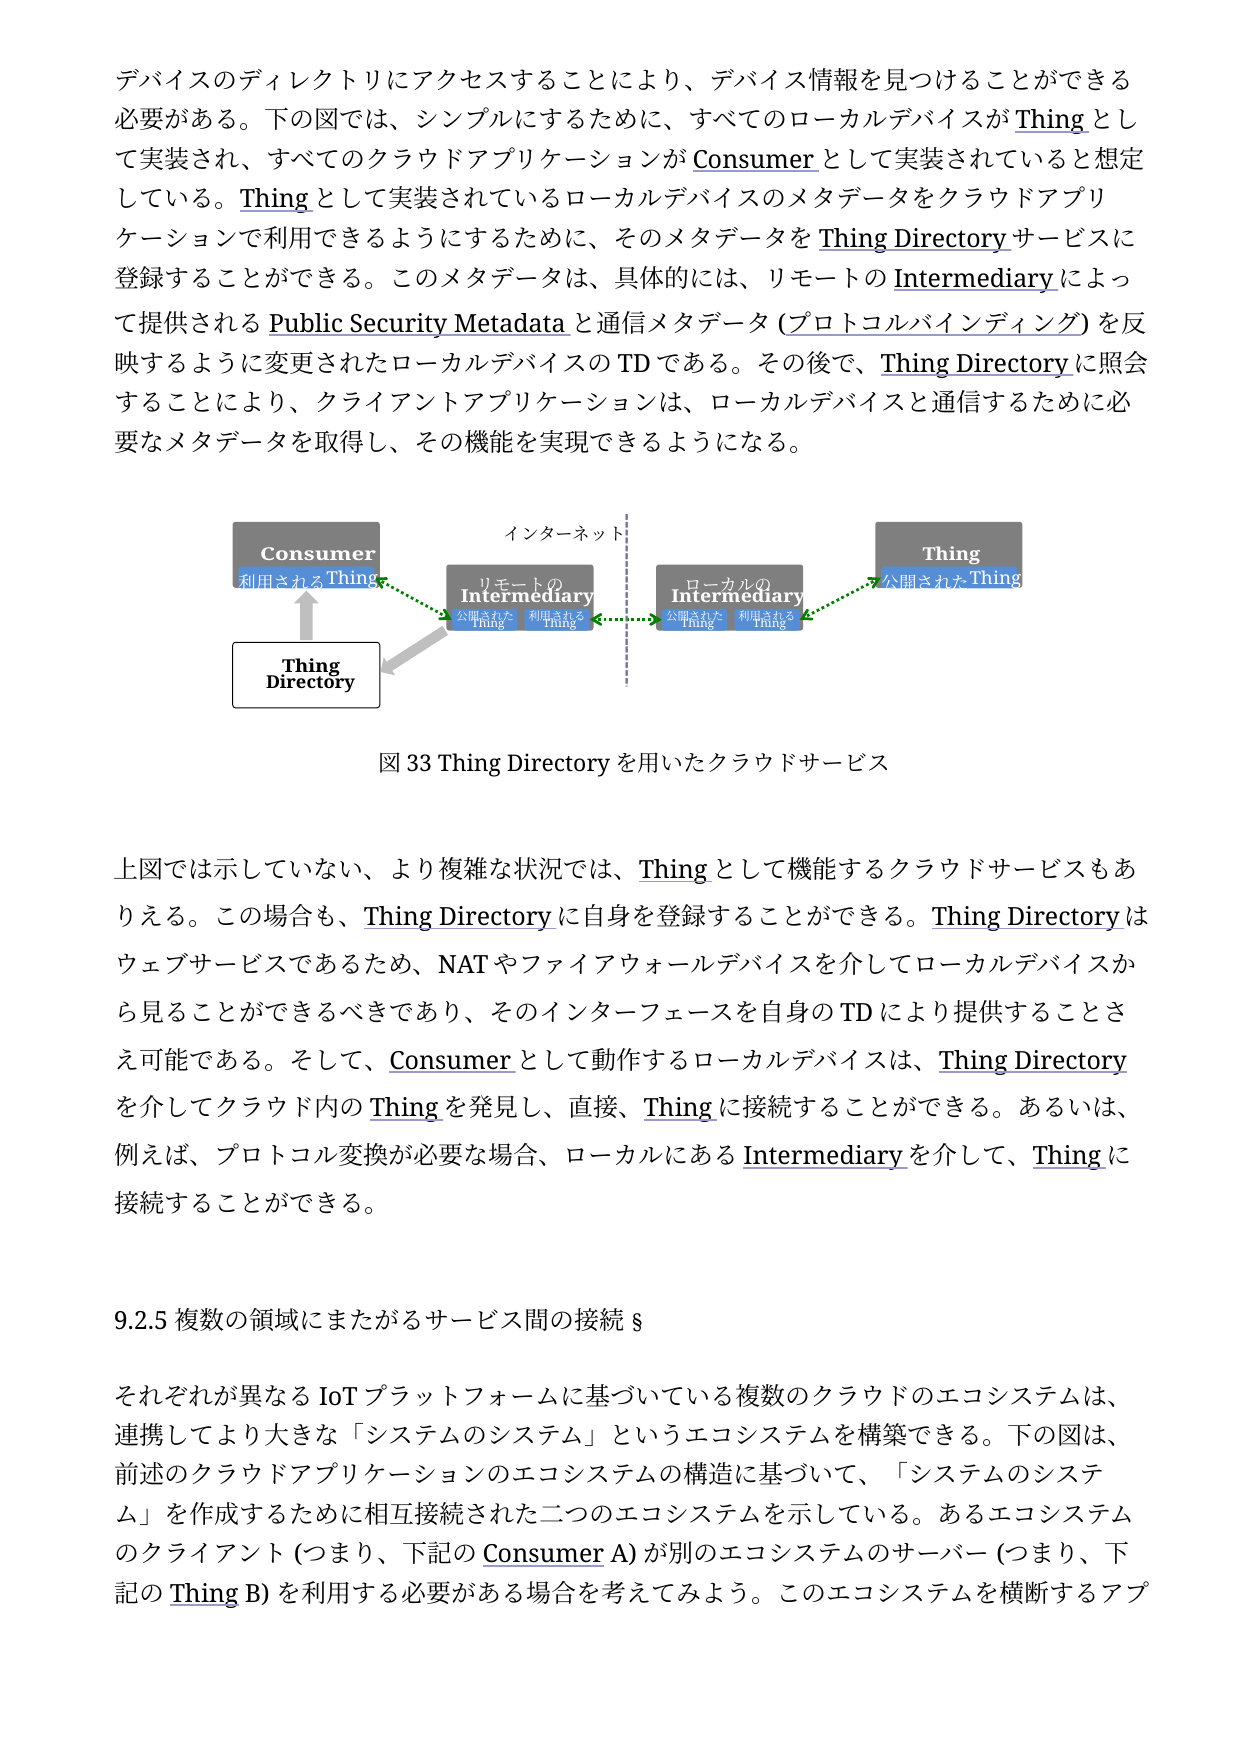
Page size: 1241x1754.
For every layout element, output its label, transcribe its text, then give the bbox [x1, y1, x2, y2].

picture [624, 513, 629, 688]
text 9.2.5 複数の領域にまたがるサービス間の接続 § [113, 1301, 1153, 1337]
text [113, 1376, 1153, 1610]
text 図33 Thing Directoryを⽤いたクラウドサービス [116, 744, 1153, 778]
text て提供されるPublic Security Metadataと通信メタデータ (プロトコルバインディング) を反映するように変更されたローカルデバイスのTDである。その後で、Thing Directoryに照会することにより、クライアントアプリケーションは、ローカルデバイスと通信するために必要なメタデータを取得し、その機能を実現できるようになる。 [113, 304, 1153, 458]
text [113, 60, 1153, 294]
text りえる。この場合も、Thing Directoryに⾃⾝を登録することができる。Thing Directoryはウェブサービスであるため、NATやファイアウォールデバイスを介してローカルデバイスから⾒ることができるべきであり、そのインターフェースを⾃⾝のTDにより提供することさえ可能である。そして、Consumerとして動作するローカルデバイスは、Thing Directoryを介してクラウド内のThingを発⾒し、直接、Thingに接続することができる。あるいは、例えば、プロトコル変換が必要な場合、ローカルにあるIntermediaryを介して、Thingに接続することができる。 [113, 897, 1153, 1220]
text 上図では⽰していない、より複雑な状況では、Thingとして機能するクラウドサービスもあ [113, 850, 1153, 886]
